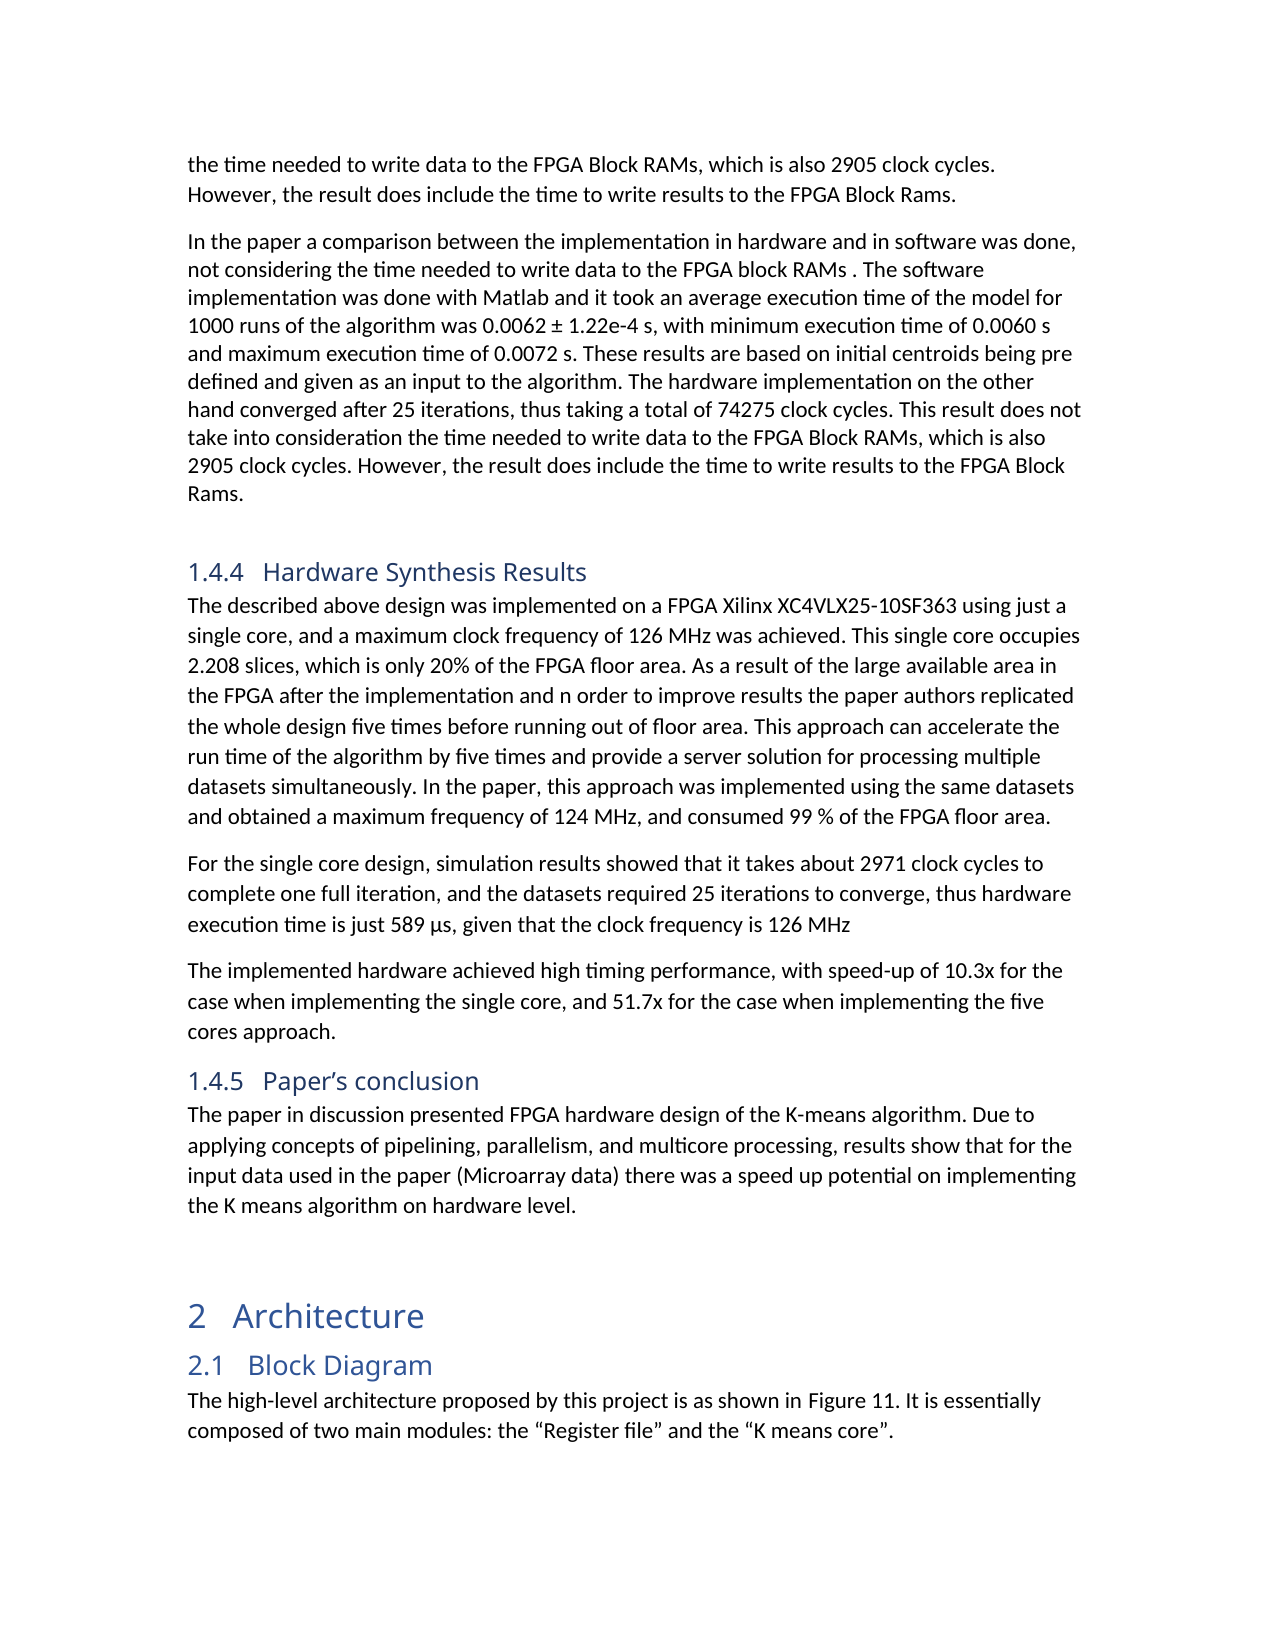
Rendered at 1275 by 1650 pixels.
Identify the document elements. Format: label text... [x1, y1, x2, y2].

text The described above design was implemented on a FPGA Xilinx XC4VLX25-10SF363 using just a single core, and a maximum clock frequency of 126 MHz was achieved. This single core occupies 2.208 slices, which is only 20% of the FPGA floor area. As a result of the large available area in the FPGA after the implementation and n order to improve results the paper authors replicated the whole design five times before running out of floor area. This approach can accelerate the run time of the algorithm by five times and provide a server solution for processing multiple datasets simultaneously. In the paper, this approach was implemented using the same datasets and obtained a maximum frequency of 124 MHz, and consumed 99 % of the FPGA floor area. [187, 591, 1087, 830]
subtitle Block Diagram [187, 1346, 1087, 1383]
text In the paper a comparison between the implementation in hardware and in software was done, not considering the time needed to write data to the FPGA block RAMs . The software implementation was done with Matlab and it took an average execution time of the model for 1000 runs of the algorithm was 0.0062 ± 1.22e-4 s, with minimum execution time of 0.0060 s and maximum execution time of 0.0072 s. These results are based on initial centroids being pre defined and given as an input to the algorithm. The hardware implementation on the other hand converged after 25 iterations, thus taking a total of 74275 clock cycles. This result does not take into consideration the time needed to write data to the FPGA Block RAMs, which is also 2905 clock cycles. However, the result does include the time to write results to the FPGA Block Rams. [187, 227, 1087, 507]
text The high-level architecture proposed by this project is as shown in Figure 11. It is essentially composed of two main modules: the “Register file” and the “K means core”. [187, 1386, 1087, 1444]
text For the single core design, simulation results showed that it takes about 2971 clock cycles to complete one full iteration, and the datasets required 25 iterations to converge, thus hardware execution time is just 589 μs, given that the clock frequency is 126 MHz [187, 849, 1087, 938]
subtitle Hardware Synthesis Results [187, 554, 1087, 588]
subtitle Architecture [187, 1293, 1087, 1339]
text The paper in discussion presented FPGA hardware design of the K-means algorithm. Due to applying concepts of pipelining, parallelism, and multicore processing, results show that for the input data used in the paper (Microarray data) there was a speed up potential on implementing the K means algorithm on hardware level. [187, 1101, 1087, 1219]
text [187, 150, 1087, 208]
text The implemented hardware achieved high timing performance, with speed-up of 10.3x for the case when implementing the single core, and 51.7x for the case when implementing the five cores approach. [187, 957, 1087, 1045]
subtitle Paper’s conclusion [187, 1064, 1087, 1098]
